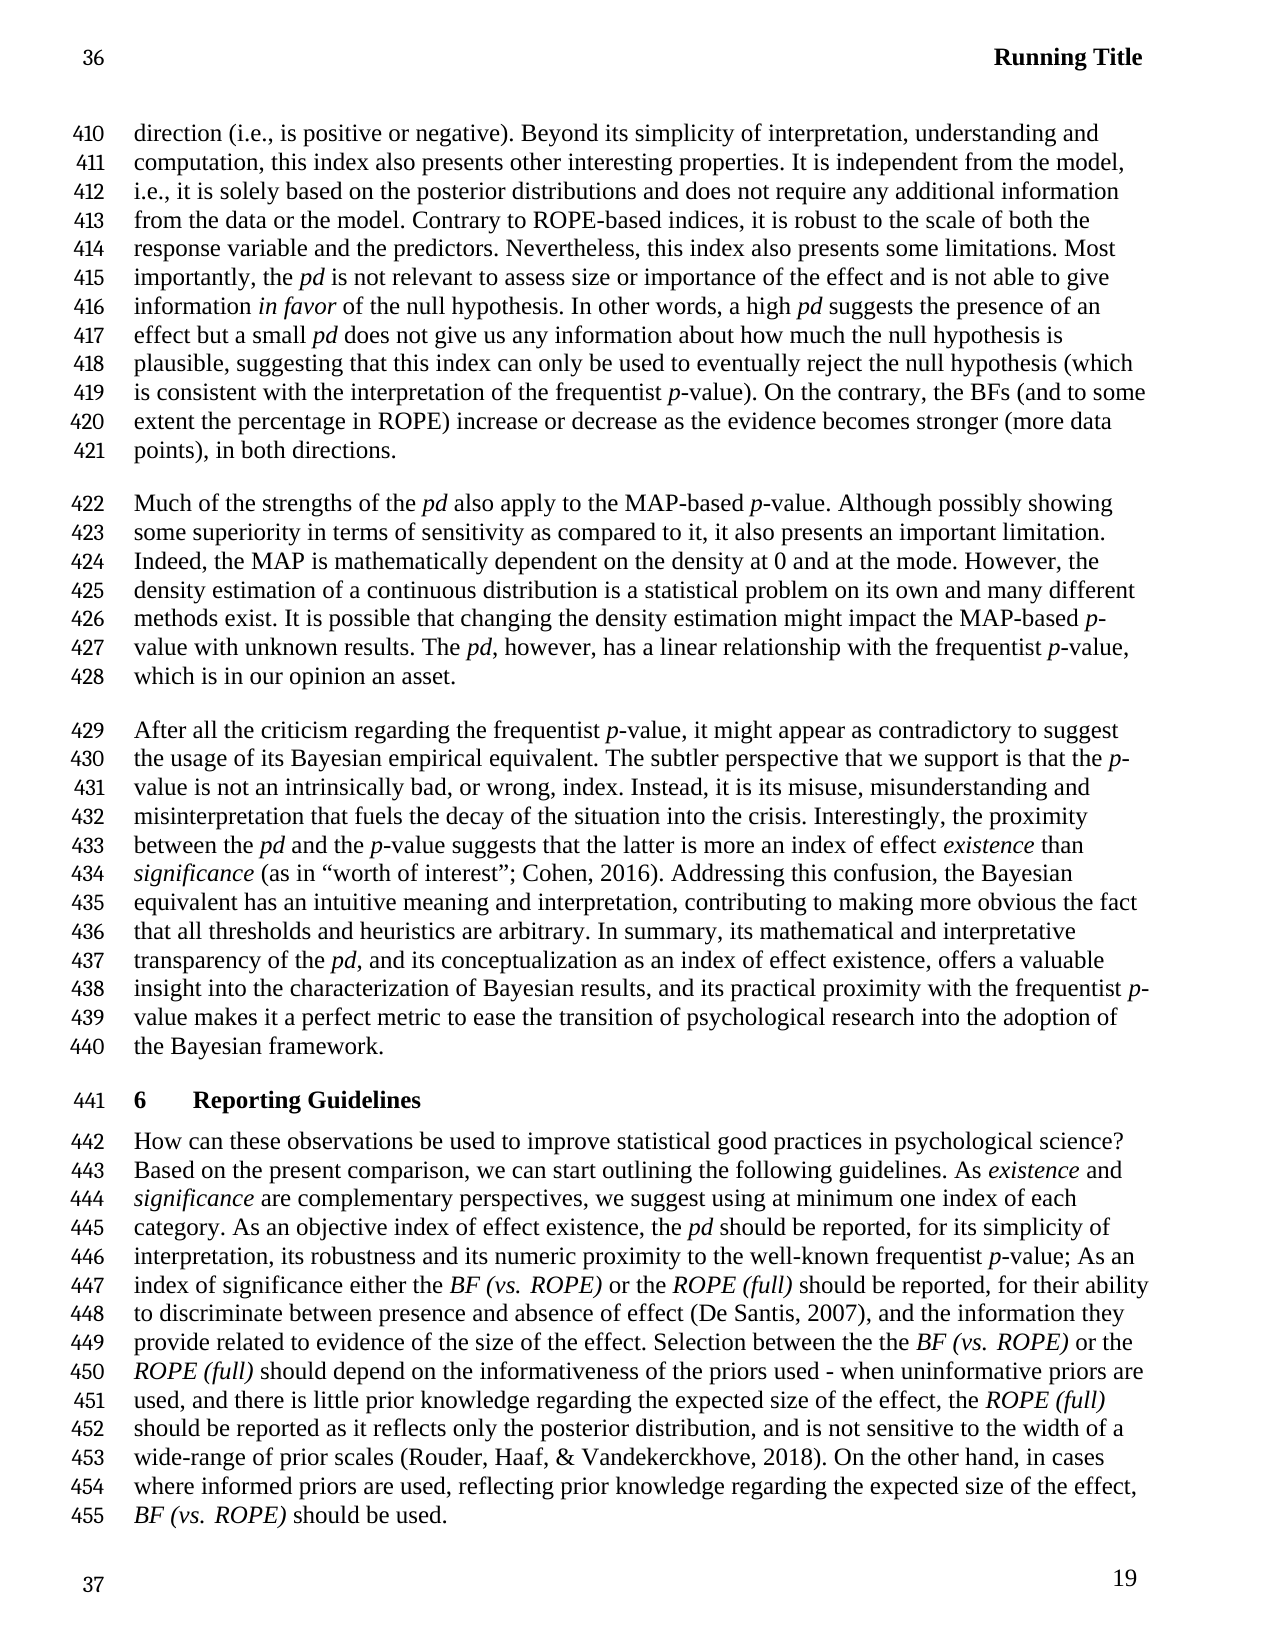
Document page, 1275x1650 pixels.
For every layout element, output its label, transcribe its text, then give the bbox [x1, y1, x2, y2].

text Much of the strengths of the pd also apply to the MAP-based p-value. Although possibly showing some superiority in terms of sensitivity as compared to it, it also presents an important limitation. Indeed, the MAP is mathematically dependent on the density at 0 and at the mode. However, the density estimation of a continuous distribution is a statistical problem on its own and many different methods exist. It is possible that changing the density estimation might impact the MAP-based p-value with unknown results. The pd, however, has a linear relationship with the frequentist p-value, which is in our opinion an asset. [133, 488, 1152, 690]
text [133, 118, 1152, 463]
text After all the criticism regarding the frequentist p-value, it might appear as contradictory to suggest the usage of its Bayesian empirical equivalent. The subtler perspective that we support is that the p-value is not an intrinsically bad, or wrong, index. Instead, it is its misuse, misunderstanding and misinterpretation that fuels the decay of the situation into the crisis. Interestingly, the proximity between the pd and the p-value suggests that the latter is more an index of effect existence than significance (as in “worth of interest”; Cohen, 2016). Addressing this confusion, the Bayesian equivalent has an intuitive meaning and interpretation, contributing to making more obvious the fact that all thresholds and heuristics are arbitrary. In summary, its mathematical and interpretative transparency of the pd, and its conceptualization as an index of effect existence, offers a valuable insight into the characterization of Bayesian results, and its practical proximity with the frequentist p-value makes it a perfect metric to ease the transition of psychological research into the adoption of the Bayesian framework. [133, 715, 1152, 1060]
text How can these observations be used to improve statistical good practices in psychological science? Based on the present comparison, we can start outlining the following guidelines. As existence and significance are complementary perspectives, we suggest using at minimum one index of each category. As an objective index of effect existence, the pd should be reported, for its simplicity of interpretation, its robustness and its numeric proximity to the well-known frequentist p-value; As an index of significance either the BF (vs. ROPE) or the ROPE (full) should be reported, for their ability to discriminate between presence and absence of effect (De Santis, 2007), and the information they provide related to evidence of the size of the effect. Selection between the the BF (vs. ROPE) or the ROPE (full) should depend on the informativeness of the priors used - when uninformative priors are used, and there is little prior knowledge regarding the expected size of the effect, the ROPE (full) should be reported as it reflects only the posterior distribution, and is not sensitive to the width of a wide-range of prior scales (Rouder, Haaf, & Vandekerckhove, 2018). On the other hand, in cases where informed priors are used, reflecting prior knowledge regarding the expected size of the effect, BF (vs. ROPE) should be used. [133, 1126, 1152, 1528]
subtitle Reporting Guidelines [133, 1085, 1152, 1113]
